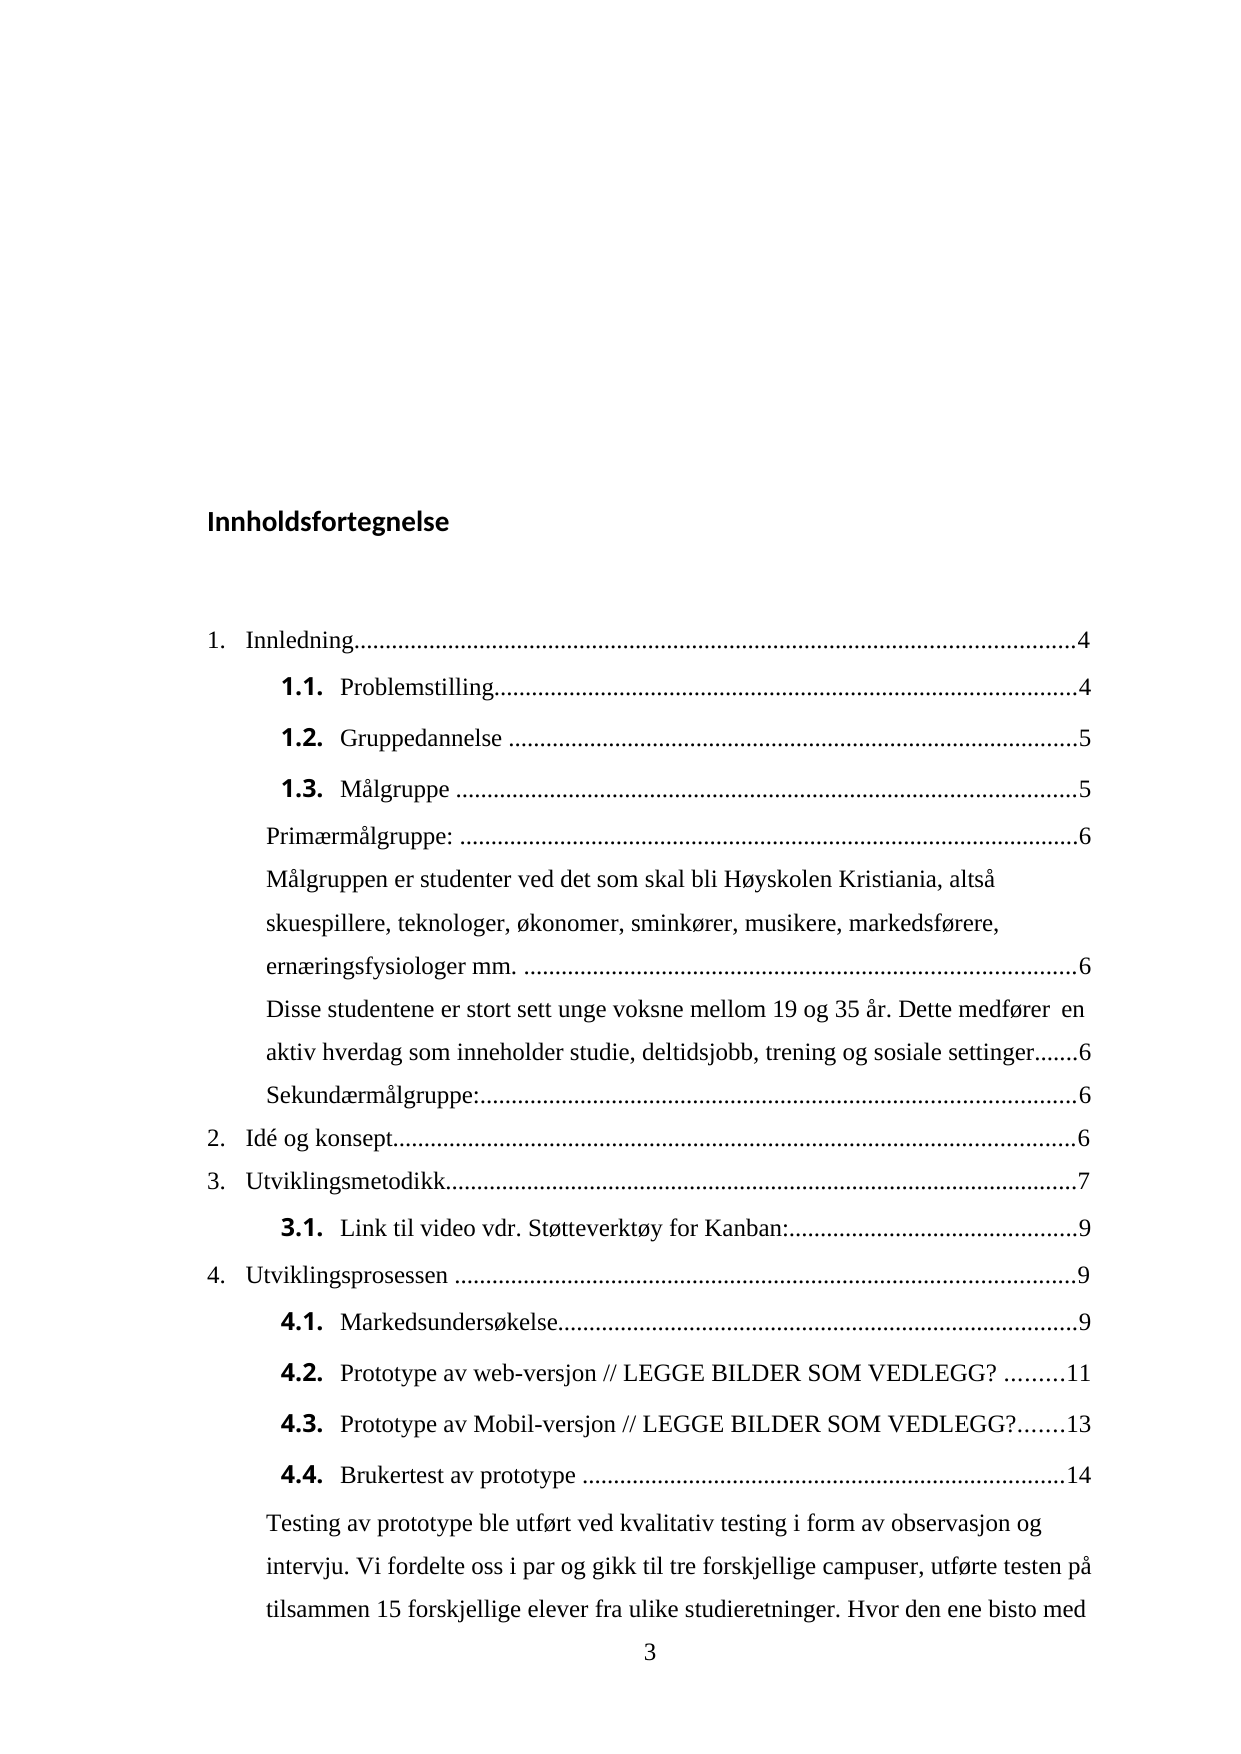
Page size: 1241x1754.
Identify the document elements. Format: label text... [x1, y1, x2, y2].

list Målgruppe 5 [281, 770, 1092, 804]
list Prototype av web-versjon // LEGGE BILDER SOM VEDLEGG? 11 [281, 1355, 1092, 1389]
text Sekundærmålgruppe: 6 [266, 1080, 1092, 1109]
list Idé og konsept 6 [207, 1123, 1092, 1152]
list Utviklingsmetodikk 7 [207, 1166, 1092, 1195]
list Brukertest av prototype 14 [281, 1457, 1092, 1491]
text Primærmålgruppe: 6 [266, 821, 1092, 850]
list Link til video vdr. Støtteverktøy for Kanban: 9 [281, 1209, 1092, 1243]
text Innholdsfortegnelse [207, 503, 1092, 539]
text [266, 1508, 1092, 1623]
list Problemstilling 4 [281, 668, 1092, 702]
list Utviklingsprosessen 9 [207, 1261, 1092, 1289]
text Målgruppen er studenter ved det som skal bli Høyskolen Kristiania, altså skuespillere, teknologer, økonomer, sminkører, musikere, markedsførere, ernæringsfysiologer mm. 6 [266, 864, 1092, 979]
list Gruppedannelse 5 [281, 719, 1092, 753]
list Innledning 4 [207, 625, 1092, 654]
list Prototype av Mobil-versjon // LEGGE BILDER SOM VEDLEGG? 13 [281, 1406, 1092, 1440]
text Disse studentene er stort sett unge voksne mellom 19 og 35 år. Dette medfører en aktiv hverdag som inneholder studie, deltidsjobb, trening og sosiale settinger. 6 [266, 994, 1092, 1066]
list Markedsundersøkelse 9 [281, 1304, 1092, 1338]
